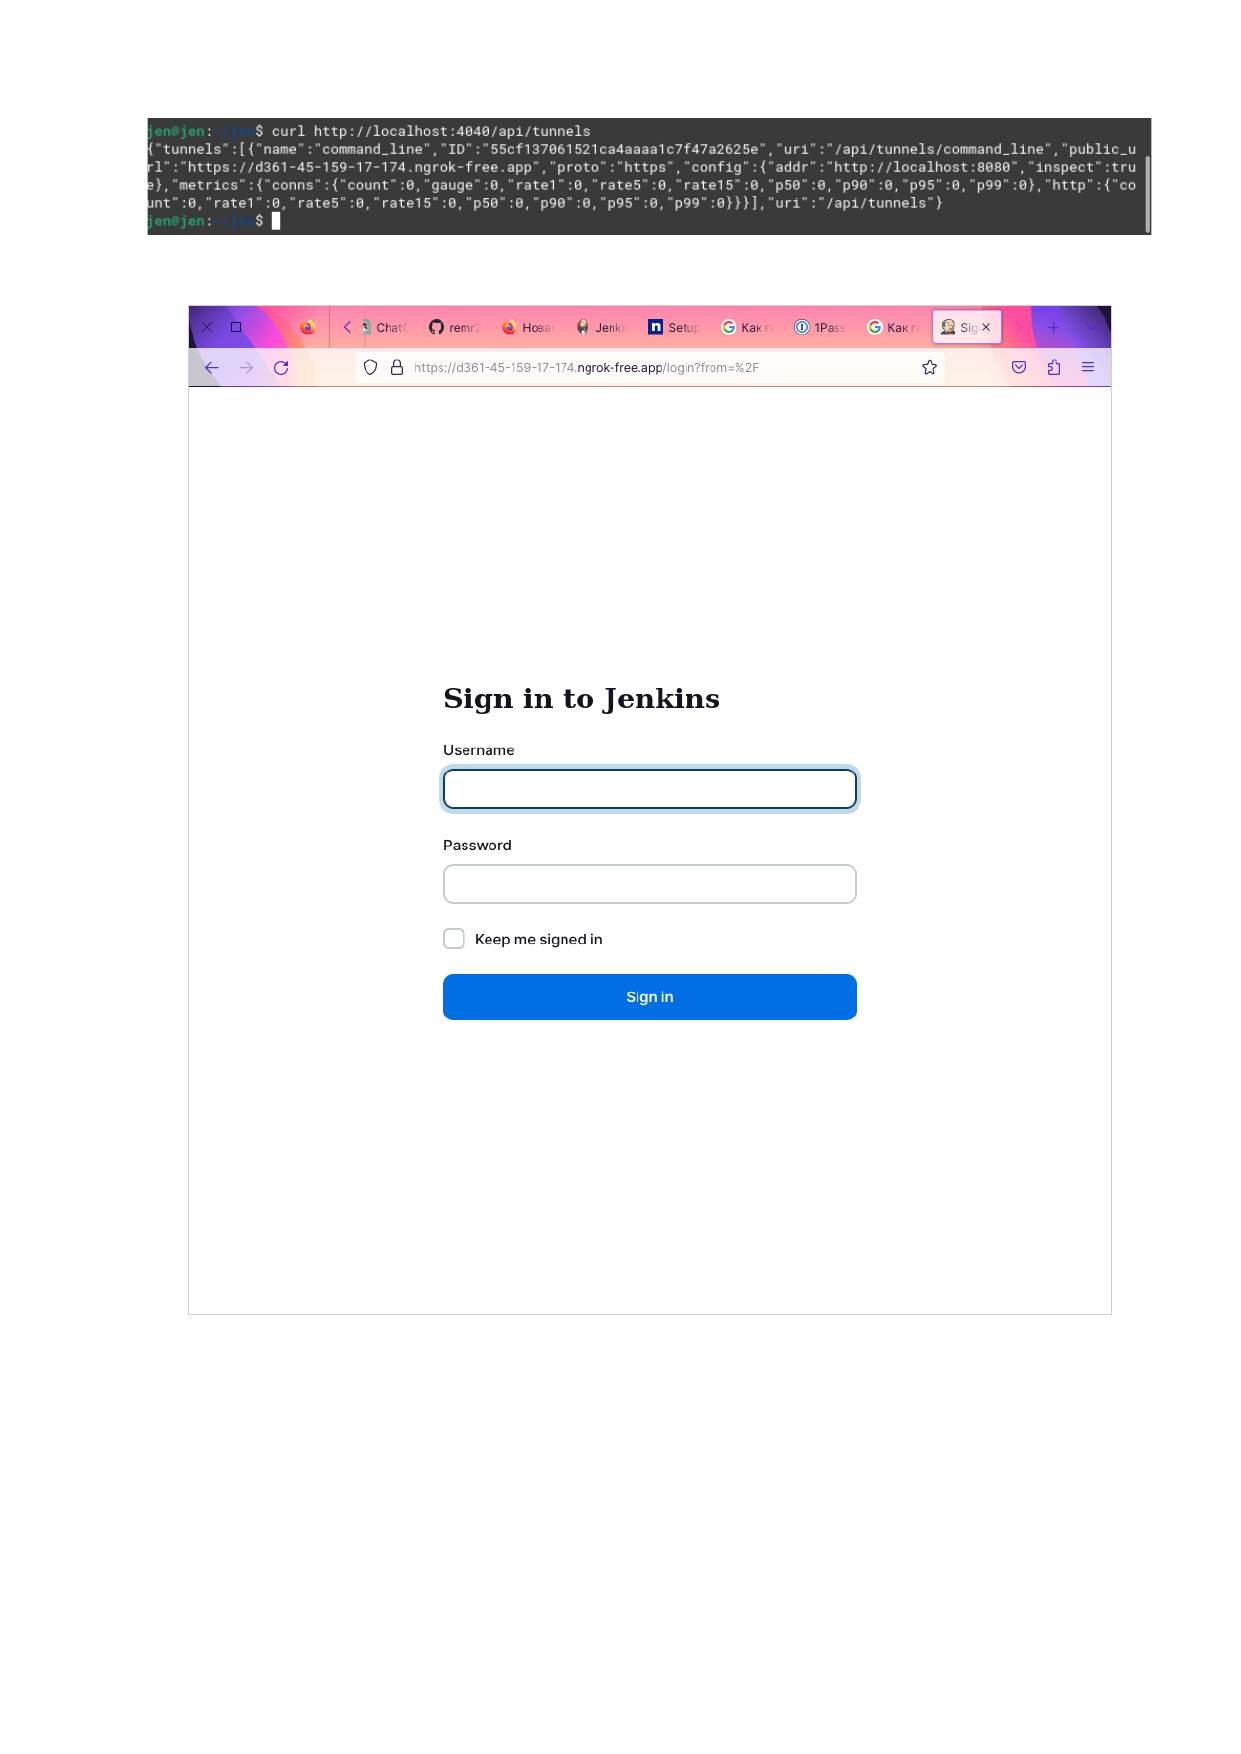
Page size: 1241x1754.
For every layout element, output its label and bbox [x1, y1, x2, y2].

picture [169, 286, 1130, 1333]
picture [147, 118, 1152, 235]
